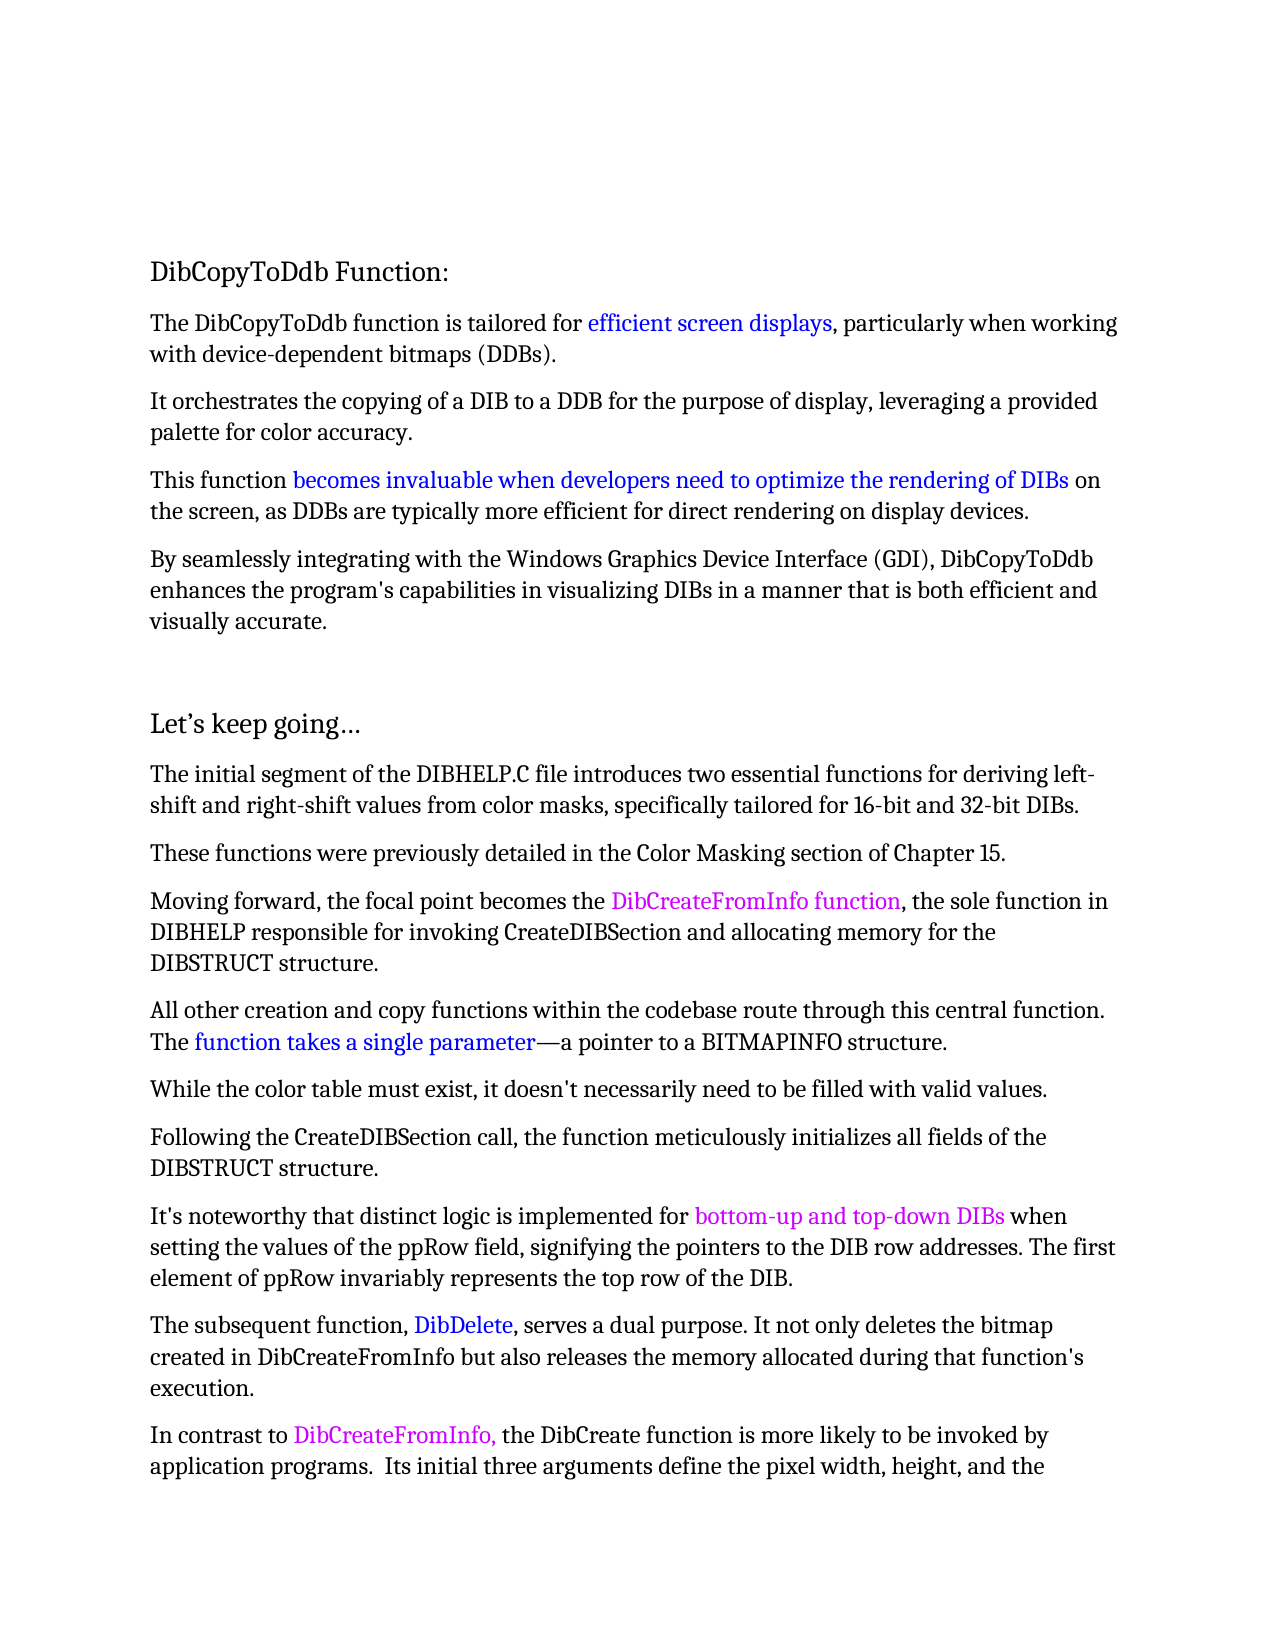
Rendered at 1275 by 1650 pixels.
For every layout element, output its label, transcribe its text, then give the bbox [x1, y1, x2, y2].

text It orchestrates the copying of a DIB to a DDB for the purpose of display, leveraging a provided palette for color accuracy. [150, 387, 1125, 447]
text Following the CreateDIBSection call, the function meticulously initializes all fields of the DIBSTRUCT structure. [150, 1123, 1125, 1183]
text The subsequent function, DibDelete, serves a dual purpose. It not only deletes the bitmap created in DibCreateFromInfo but also releases the memory allocated during that function's execution. [150, 1311, 1125, 1402]
text Let’s keep going… [150, 707, 1125, 741]
text All other creation and copy functions within the codebase route through this central function. The function takes a single parameter—a pointer to a BITMAPINFO structure. [150, 996, 1125, 1056]
text The DibCopyToDdb function is tailored for efficient screen displays, particularly when working with device-dependent bitmaps (DDBs). [150, 308, 1125, 368]
text It's noteworthy that distinct logic is implemented for bottom-up and top-down DIBs when setting the values of the ppRow field, signifying the pointers to the DIB row addresses. The first element of ppRow invariably represents the top row of the DIB. [150, 1202, 1125, 1292]
text The initial segment of the DIBHELP.C file introduces two essential functions for deriving left-shift and right-shift values from color masks, specifically tailored for 16-bit and 32-bit DIBs. [150, 760, 1125, 820]
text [150, 1421, 1125, 1481]
text While the color table must exist, it doesn't necessarily need to be filled with valid values. [150, 1075, 1125, 1104]
text These functions were previously detailed in the Color Masking section of Chapter 15. [150, 839, 1125, 868]
text Moving forward, the focal point becomes the DibCreateFromInfo function, the sole function in DIBHELP responsible for invoking CreateDIBSection and allocating memory for the DIBSTRUCT structure. [150, 887, 1125, 977]
text This function becomes invaluable when developers need to optimize the rendering of DIBs on the screen, as DDBs are typically more efficient for direct rendering on display devices. [150, 466, 1125, 526]
text By seamlessly integrating with the Windows Graphics Device Interface (GDI), DibCopyToDdb enhances the program's capabilities in visualizing DIBs in a manner that is both efficient and visually accurate. [150, 545, 1125, 636]
text DibCopyToDdb Function: [150, 256, 1125, 289]
